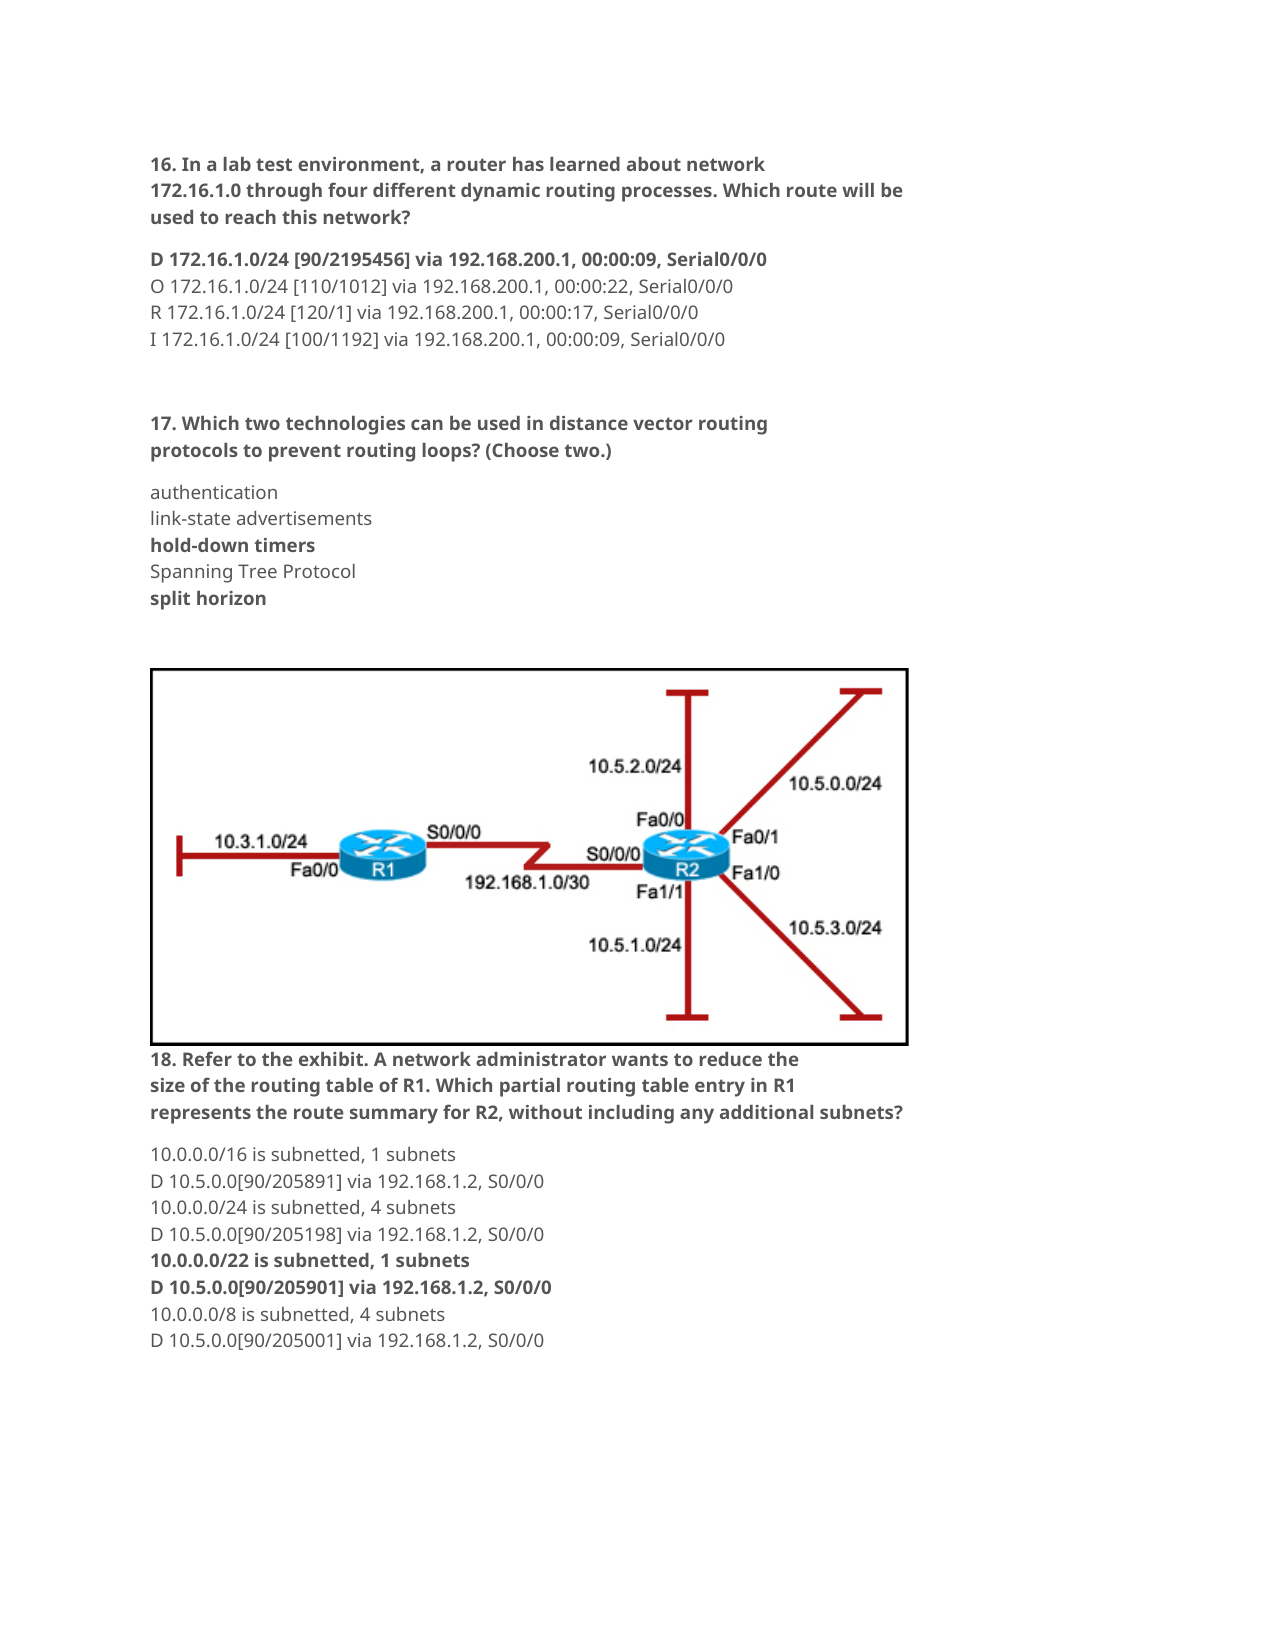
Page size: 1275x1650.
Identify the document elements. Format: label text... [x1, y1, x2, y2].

text 17. Which two technologies can be used in distance vector routing protocols to prevent routing loops? (Choose two.) [150, 409, 1125, 462]
text authentication link-state advertisements hold-down timers Spanning Tree Protocol split horizon [150, 478, 1125, 611]
text 16. In a lab test environment, a router has learned about network 172.16.1.0 through four different dynamic routing processes. Which route will be used to reach this network? [150, 150, 1125, 230]
picture [150, 668, 909, 1046]
text D 172.16.1.0/24 [90/2195456] via 192.168.200.1, 00:00:09, Serial0/0/0 O 172.16.1.0/24 [110/1012] via 192.168.200.1, 00:00:22, Serial0/0/0 R 172.16.1.0/24 [120/1] via 192.168.200.1, 00:00:17, Serial0/0/0 I 172.16.1.0/24 [100/1192] via 192.168.200.1, 00:00:09, Serial0/0/0 [150, 245, 1125, 352]
text 10.0.0.0/16 is subnetted, 1 subnets D 10.5.0.0[90/205891] via 192.168.1.2, S0/0/0 10.0.0.0/24 is subnetted, 4 subnets D 10.5.0.0[90/205198] via 192.168.1.2, S0/0/0 10.0.0.0/22 is subnetted, 1 subnets D 10.5.0.0[90/205901] via 192.168.1.2, S0/0/0 10.0.0.0/8 is subnetted, 4 subnets D 10.5.0.0[90/205001] via 192.168.1.2, S0/0/0 [150, 1141, 1125, 1353]
